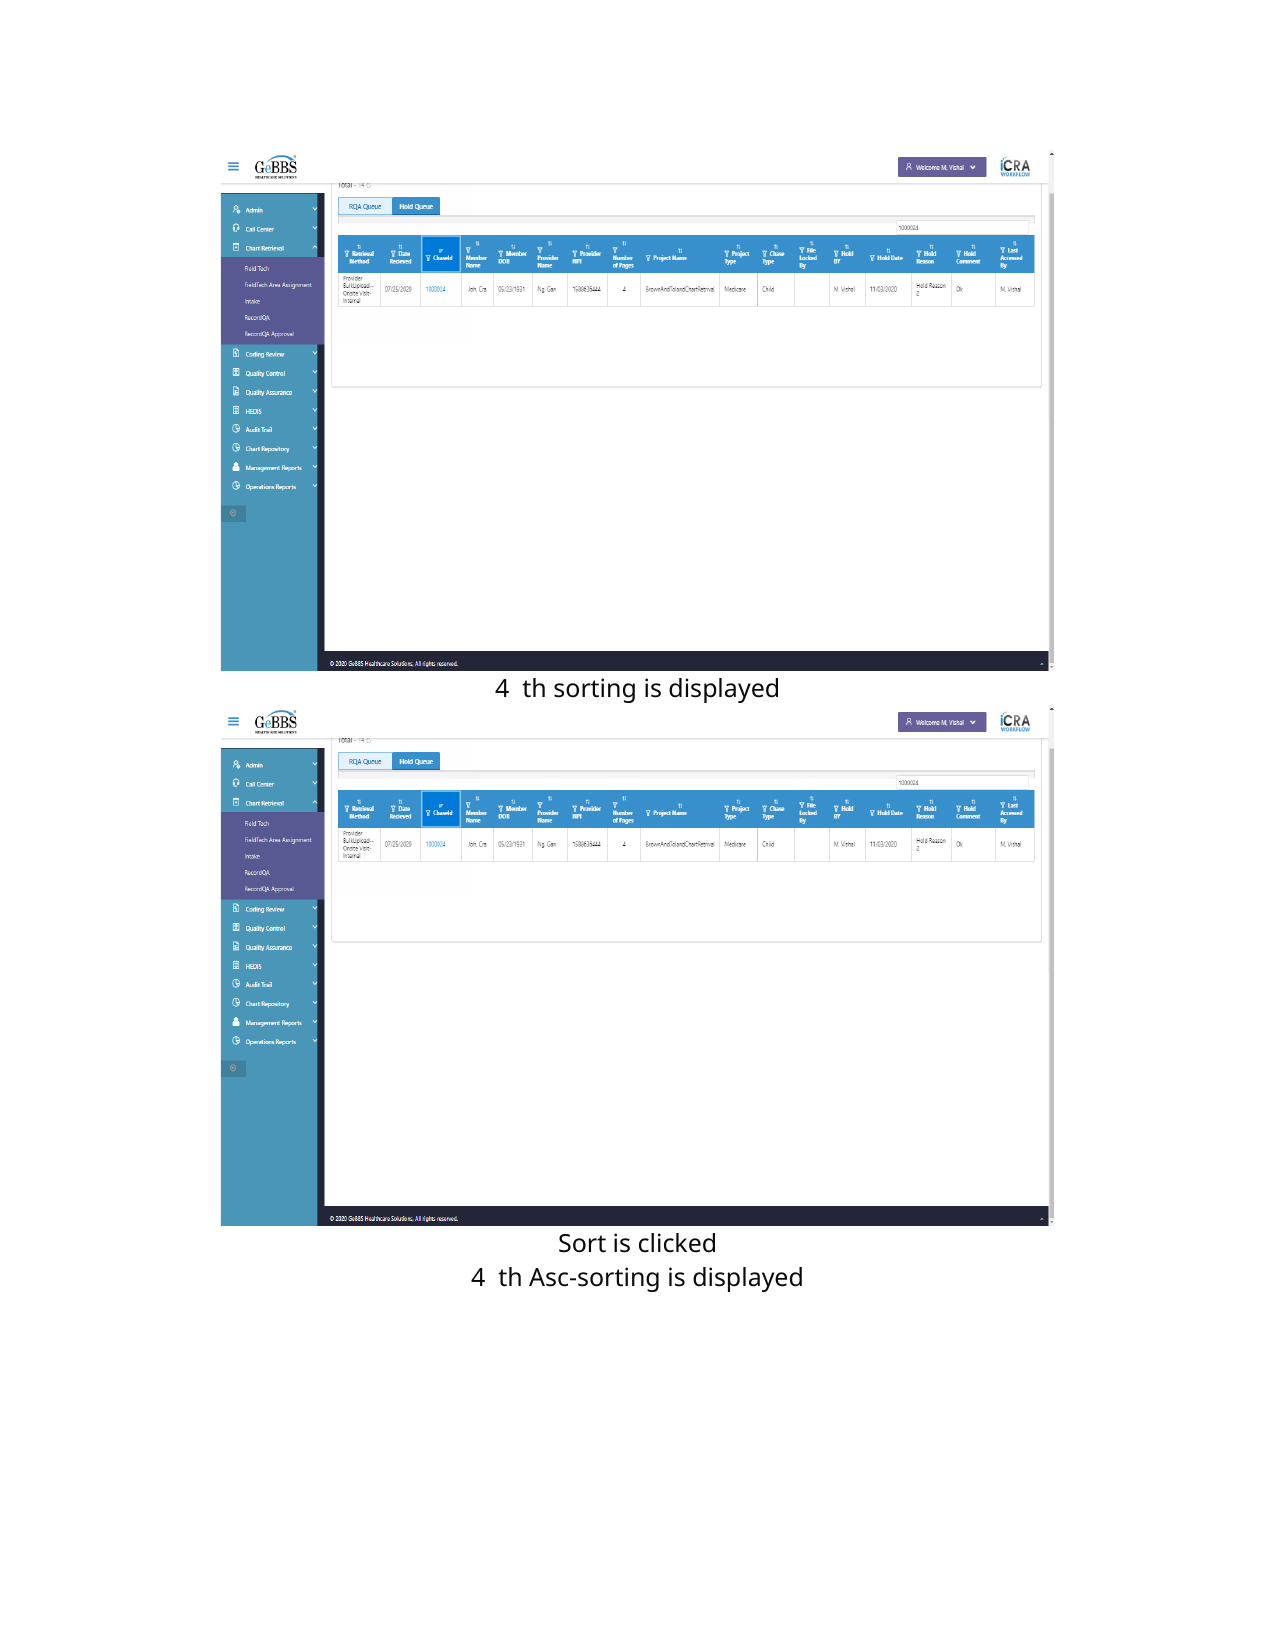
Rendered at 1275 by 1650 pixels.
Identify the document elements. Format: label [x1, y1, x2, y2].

picture [220, 705, 1055, 1226]
picture [220, 150, 1055, 671]
text [150, 150, 1125, 1294]
